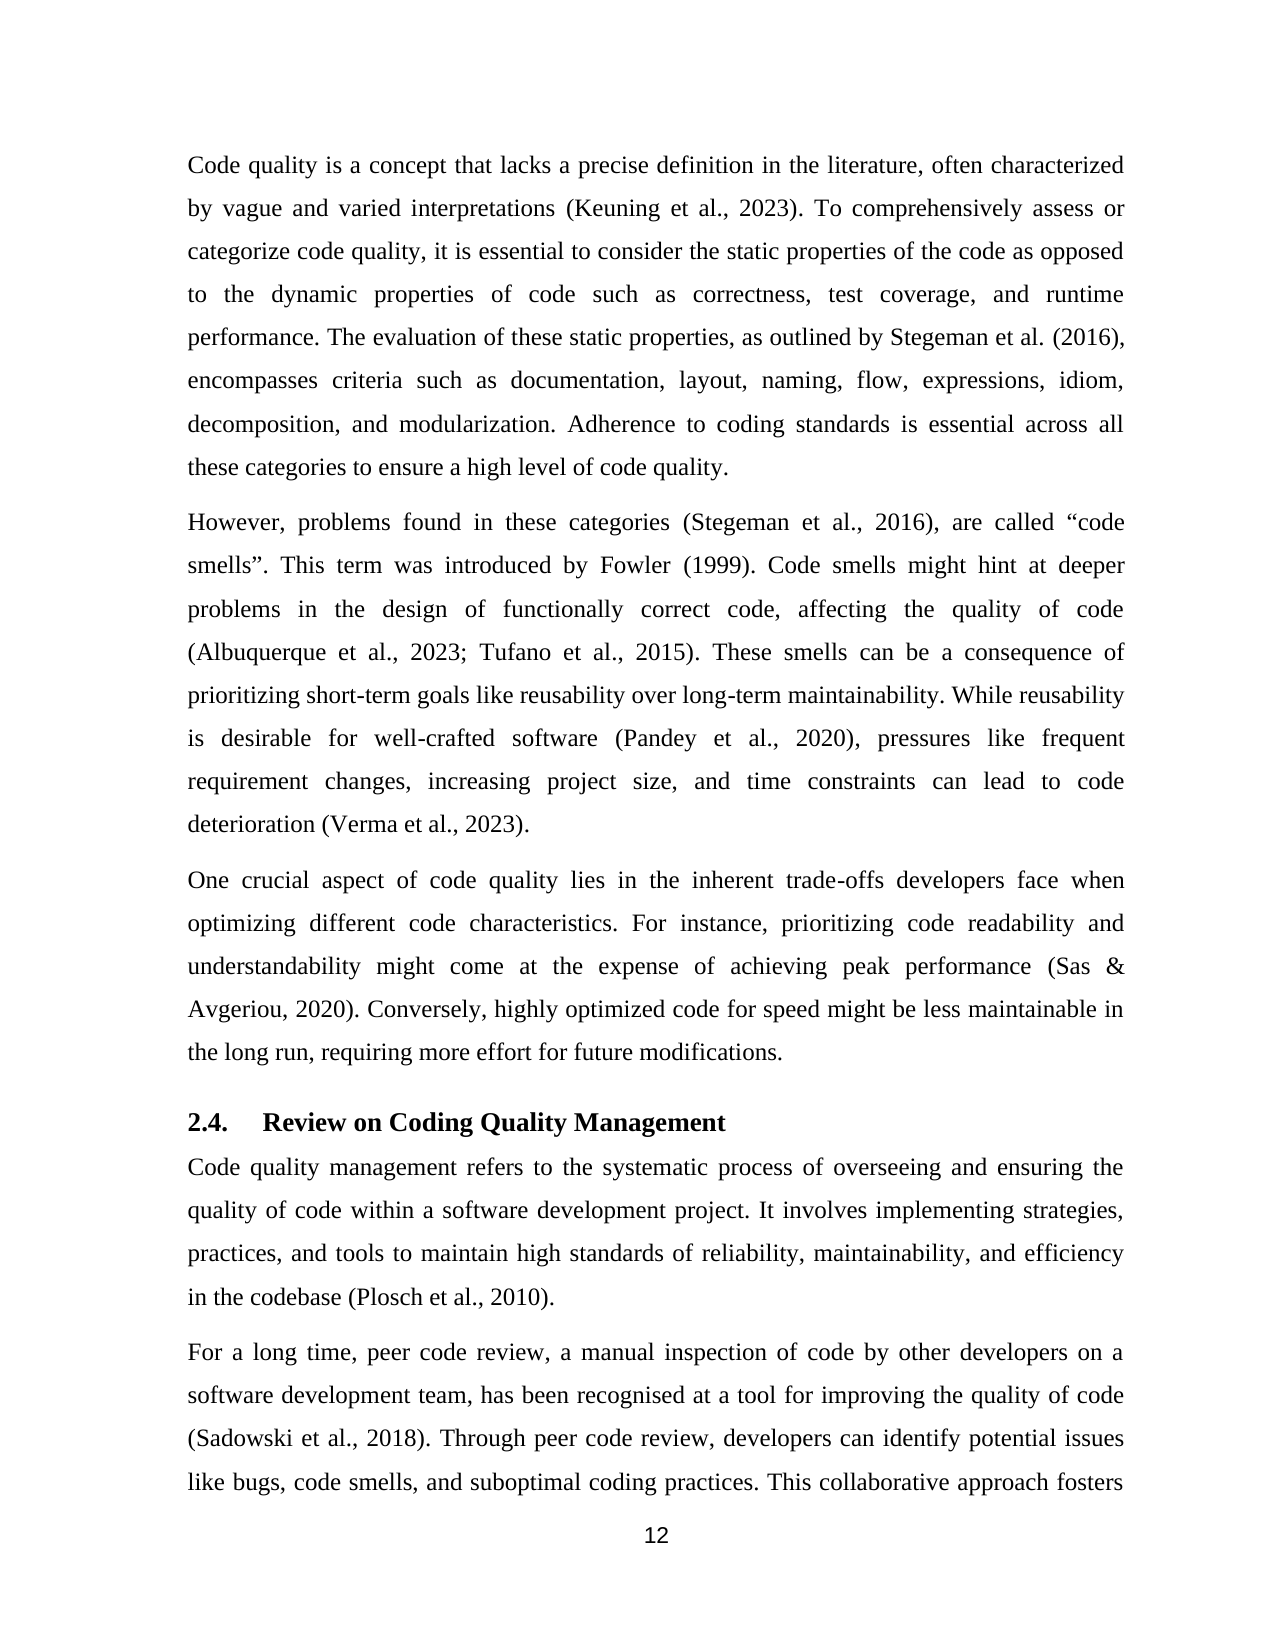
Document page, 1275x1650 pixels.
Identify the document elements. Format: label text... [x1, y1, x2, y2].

text However, problems found in these categories (Stegeman et al., 2016), are called “code smells”. This term was introduced by Fowler (1999). Code smells might hint at deeper problems in the design of functionally correct code, affecting the quality of code (Albuquerque et al., 2023; Tufano et al., 2015). These smells can be a consequence of prioritizing short-term goals like reusability over long-term maintainability. While reusability is desirable for well-crafted software (Pandey et al., 2020), pressures like frequent requirement changes, increasing project size, and time constraints can lead to code deterioration (Verma et al., 2023). [187, 507, 1125, 838]
text One crucial aspect of code quality lies in the inherent trade-offs developers face when optimizing different code characteristics. For instance, prioritizing code readability and understandability might come at the expense of achieving peak performance (Sas & Avgeriou, 2020). Conversely, highly optimized code for speed might be less maintainable in the long run, requiring more effort for future modifications. [187, 865, 1125, 1066]
text Code quality is a concept that lacks a precise definition in the literature, often characterized by vague and varied interpretations (Keuning et al., 2023). To comprehensively assess or categorize code quality, it is essential to consider the static properties of the code as opposed to the dynamic properties of code such as correctness, test coverage, and runtime performance. The evaluation of these static properties, as outlined by Stegeman et al. (2016), encompasses criteria such as documentation, layout, naming, flow, expressions, idiom, decomposition, and modularization. Adherence to coding standards is essential across all these categories to ensure a high level of code quality. [187, 150, 1125, 481]
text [187, 1337, 1125, 1495]
subtitle 2.4. Review on Coding Quality Management [187, 1106, 1125, 1137]
text Code quality management refers to the systematic process of overseeing and ensuring the quality of code within a software development project. It involves implementing strategies, practices, and tools to maintain high standards of reliability, maintainability, and efficiency in the codebase (Plosch et al., 2010). [187, 1152, 1125, 1310]
